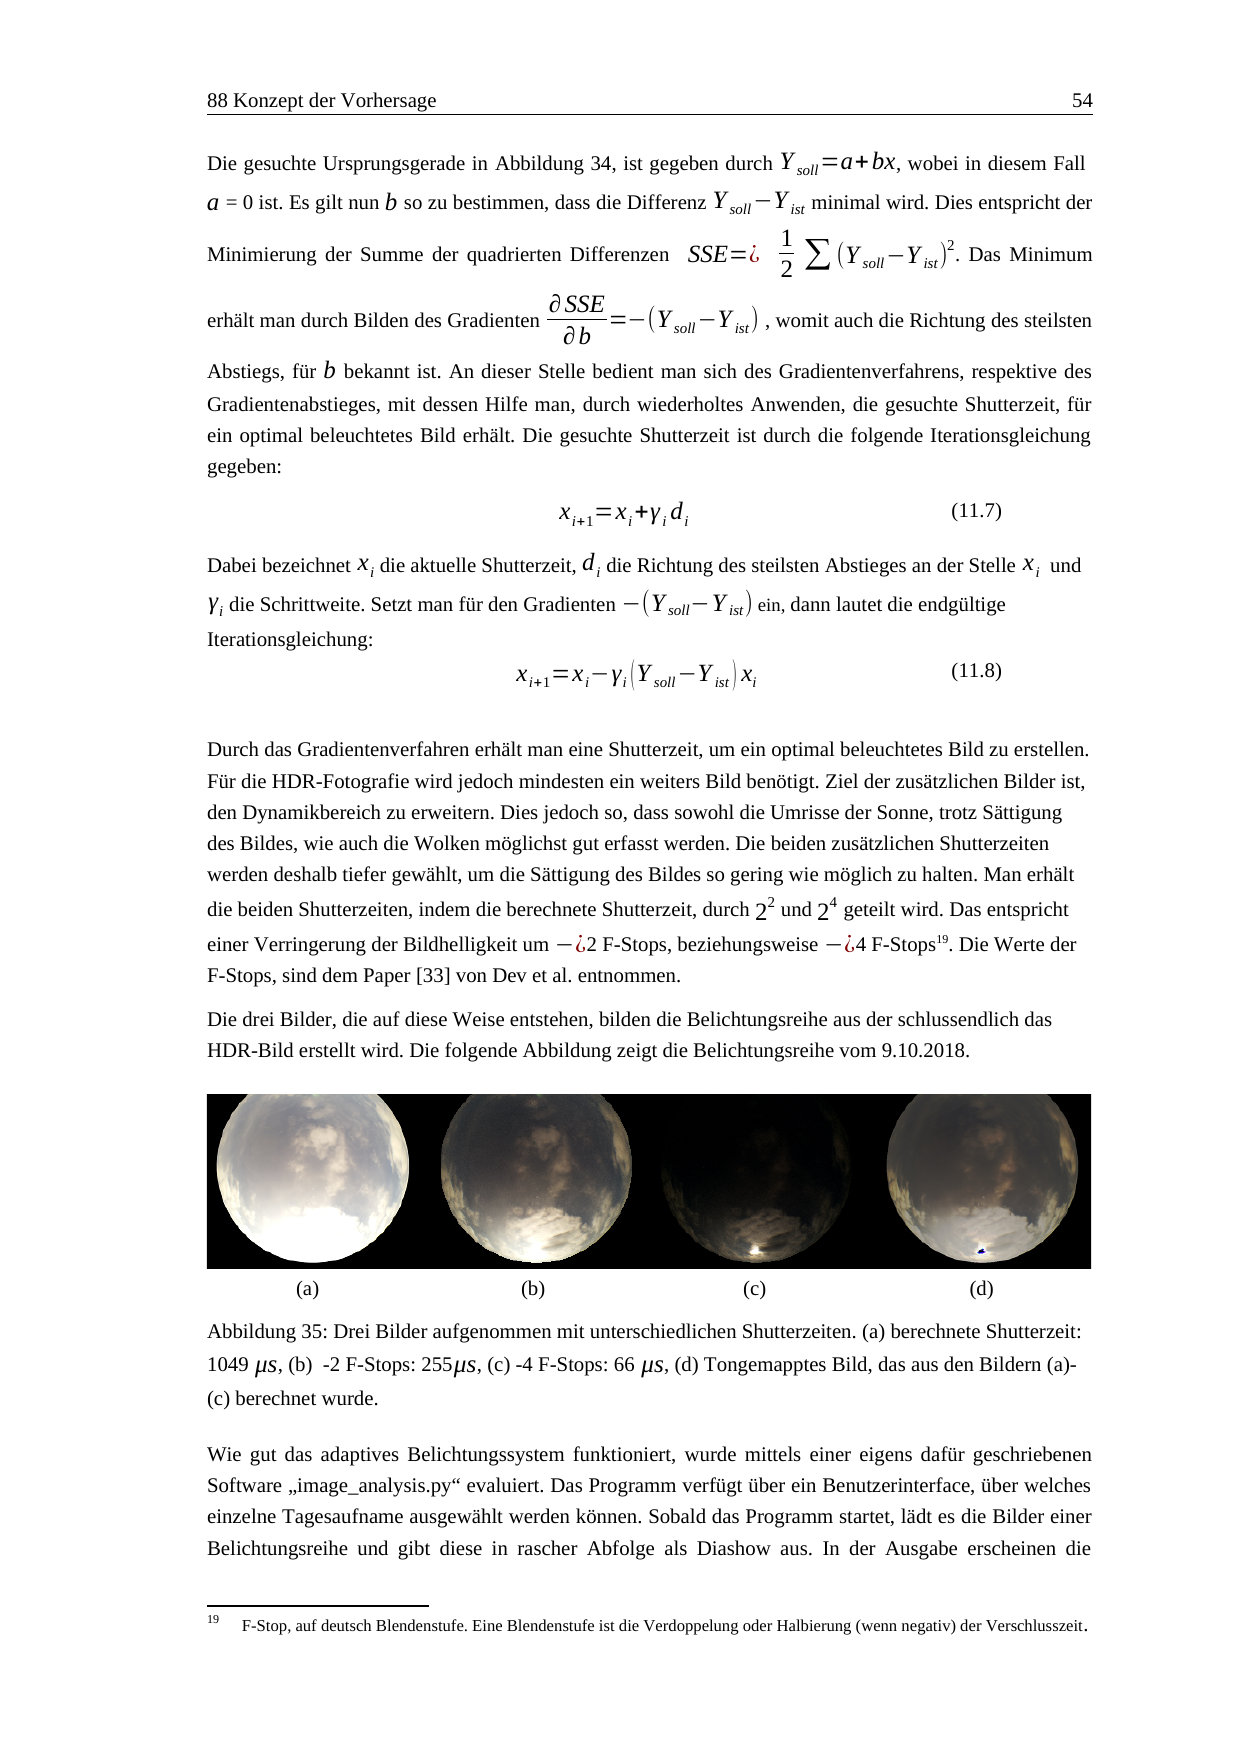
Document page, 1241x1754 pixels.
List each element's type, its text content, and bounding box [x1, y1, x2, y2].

table_header [206, 498, 951, 537]
text Die drei Bilder, die auf diese Weise entstehen, bilden die Belichtungsreihe aus der schlussendlich das HDR-Bild erstellt wird. Die folgende Abbildung zeigt die Belichtungsreihe vom 9.10.2018. [207, 1007, 1093, 1062]
list (b) (c) (d) [296, 1276, 1093, 1300]
text Abbildung 35: Drei Bilder aufgenommen mit unterschiedlichen Shutterzeiten. (a) berechnete Shutterzeit: 1049 , (b) -2 F-Stops: 255, (c) -4 F-Stops: 66 , (d) Tongemapptes Bild, das aus den Bildern (a)-(c) berechnet wurde. [207, 1319, 1093, 1409]
text Dabei bezeichnet die aktuelle Shutterzeit, die Richtung des steilsten Abstieges an der Stelle und die Schrittweite. Setzt man für den Gradienten ein, dann lautet die endgültige Iterationsgleichung: [207, 549, 1093, 651]
text Die gesuchte Ursprungsgerade in Abbildung 34, ist gegeben durch , wobei in diesem Fall = 0 ist. Es gilt nun so zu bestimmen, dass die Differenz minimal wird. Dies entspricht der Minimierung der Summe der quadrierten Differenzen . Das Minimum erhält man durch Bilden des Gradienten , womit auch die Richtung des steilsten Abstiegs, für bekannt ist. An dieser Stelle bedient man sich des Gradientenverfahrens, respektive des Gradientenabstieges, mit dessen Hilfe man, durch wiederholtes Anwenden, die gesuchte Shutterzeit, für ein optimal beleuchtetes Bild erhält. Die gesuchte Shutterzeit ist durch die folgende Iterationsgleichung gegeben: [207, 148, 1093, 478]
table_header [206, 658, 951, 700]
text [207, 1442, 1093, 1559]
text Durch das Gradientenverfahren erhält man eine Shutterzeit, um ein optimal beleuchtetes Bild zu erstellen. Für die HDR-Fotografie wird jedoch mindesten ein weiters Bild benötigt. Ziel der zusätzlichen Bilder ist, den Dynamikbereich zu erweitern. Dies jedoch so, dass sowohl die Umrisse der Sonne, trotz Sättigung des Bildes, wie auch die Wolken möglichst gut erfasst werden. Die beiden zusätzlichen Shutterzeiten werden deshalb tiefer gewählt, um die Sättigung des Bildes so gering wie möglich zu halten. Man erhält die beiden Shutterzeiten, indem die berechnete Shutterzeit, durch und geteilt wird. Das entspricht einer Verringerung der Bildhelligkeit um 2 F-Stops, beziehungsweise 4 F-Stops. Die Werte der F-Stops, sind dem Paper [33] von Dev et al. entnommen. [207, 737, 1093, 987]
picture [206, 1094, 1092, 1269]
